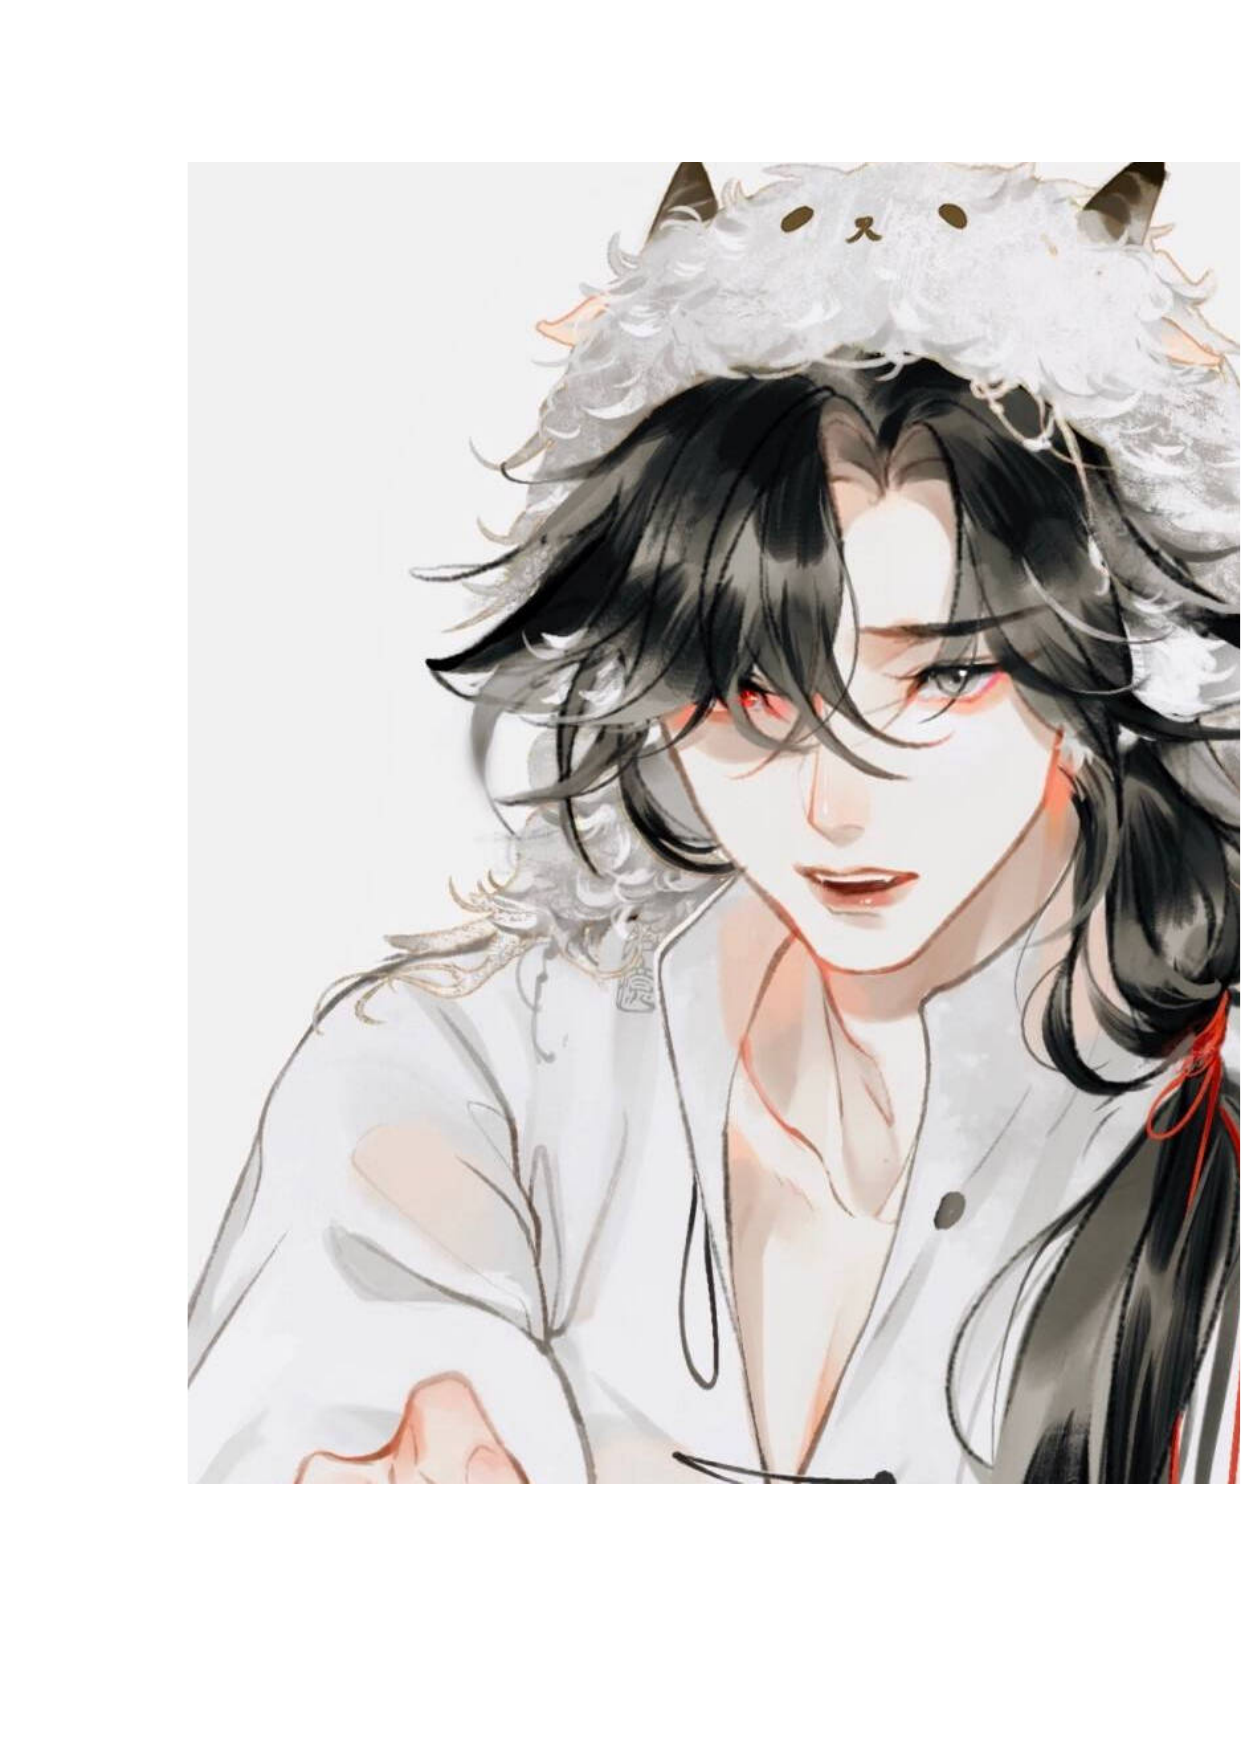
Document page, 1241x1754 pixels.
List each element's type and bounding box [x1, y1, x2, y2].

picture [187, 162, 1241, 1484]
